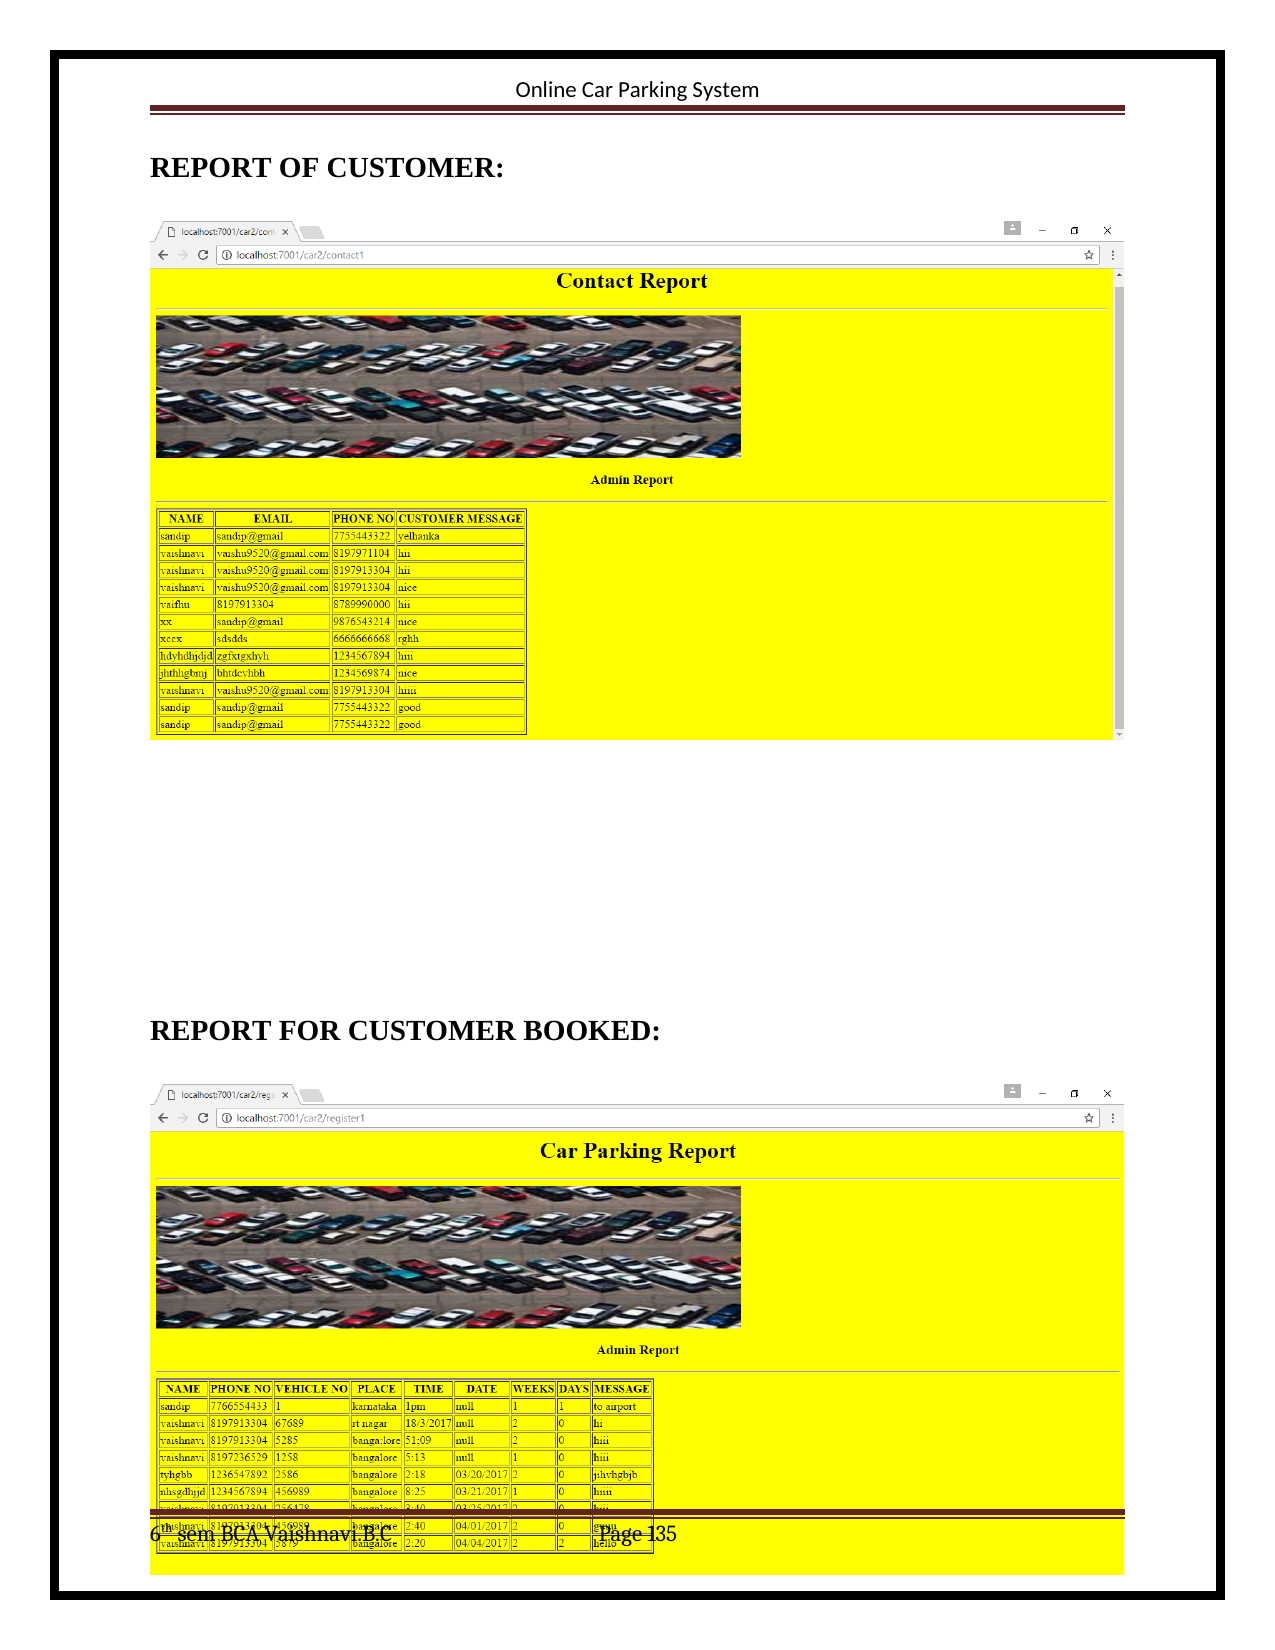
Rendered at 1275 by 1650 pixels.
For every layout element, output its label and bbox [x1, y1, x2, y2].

picture [150, 1519, 1125, 1575]
picture [150, 221, 1125, 740]
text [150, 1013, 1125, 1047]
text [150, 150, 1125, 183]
picture [150, 1084, 1125, 1509]
